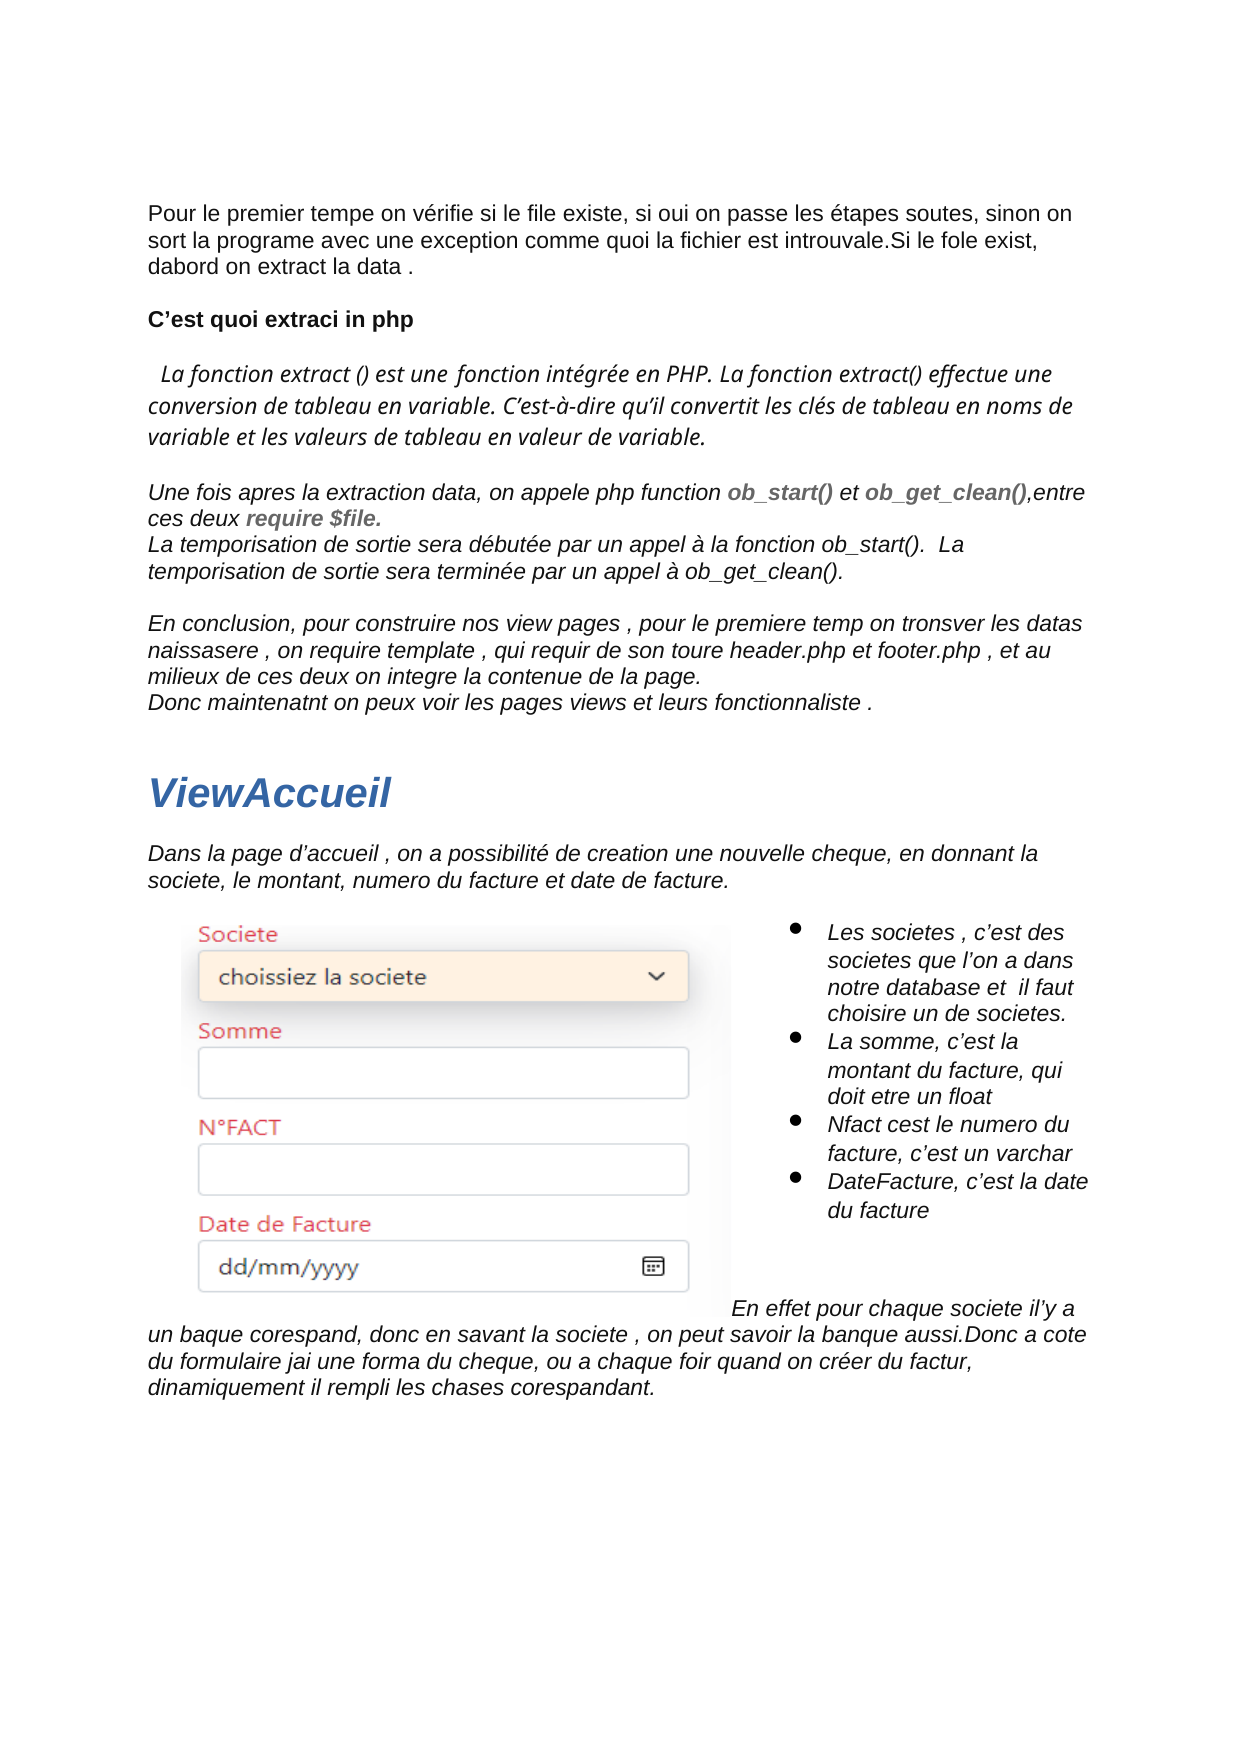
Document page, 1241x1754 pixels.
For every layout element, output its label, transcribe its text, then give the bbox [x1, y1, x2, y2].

text En conclusion, pour construire nos view pages , pour le premiere temp on tronsver les datas naissasere , on require template , qui requir de son toure header.php et footer.php , et au milieux de ces deux on integre la contenue de la page. [148, 610, 1093, 689]
text Une fois apres la extraction data, on appele php function ob_start() et ob_get_clean(),entre ces deux require $file. [148, 478, 1093, 531]
text La temporisation de sortie sera débutée par un appel à la fonction ob_start(). La temporisation de sortie sera terminée par un appel à ob_get_clean(). [148, 531, 1093, 584]
text La fonction extract () est une fonction intégrée en PHP. La fonction extract() effectue une conversion de tableau en variable. C’est-à-dire qu’il convertit les clés de tableau en noms de variable et les valeurs de tableau en valeur de variable. [148, 358, 1093, 452]
text Dans la page d’accueil , on a possibilité de creation une nouvelle cheque, en donnant la societe, le montant, numero du facture et date de facture. [148, 840, 1093, 893]
text Donc maintenatnt on peux voir les pages views et leurs fonctionnaliste . [148, 689, 1093, 716]
text En effet pour chaque societe il’y a un baque corespand, donc en savant la societe , on peut savoir la banque aussi.Donc a cote du formulaire jai une forma du cheque, ou a chaque foir quand on créer du factur, dinamiquement il rempli les chases corespandant. [148, 1295, 1093, 1400]
list Nfact cest le numero du facture, c’est un varchar [790, 1109, 1093, 1166]
picture [181, 925, 732, 1317]
text ViewAccueil [148, 768, 1093, 816]
list Les societes , c’est des societes que l’on a dans notre database et il faut choisire un de societes. [790, 917, 1093, 1027]
list La somme, c’est la montant du facture, qui doit etre un float [790, 1027, 1093, 1109]
text Pour le premier tempe on vérifie si le file existe, si oui on passe les étapes soutes, sinon on sort la programe avec une exception comme quoi la fichier est introuvale.Si le fole exist, dabord on extract la data . [148, 200, 1093, 279]
list DateFacture, c’est la date du facture [790, 1166, 1093, 1223]
text C’est quoi extraci in php [148, 306, 1093, 332]
